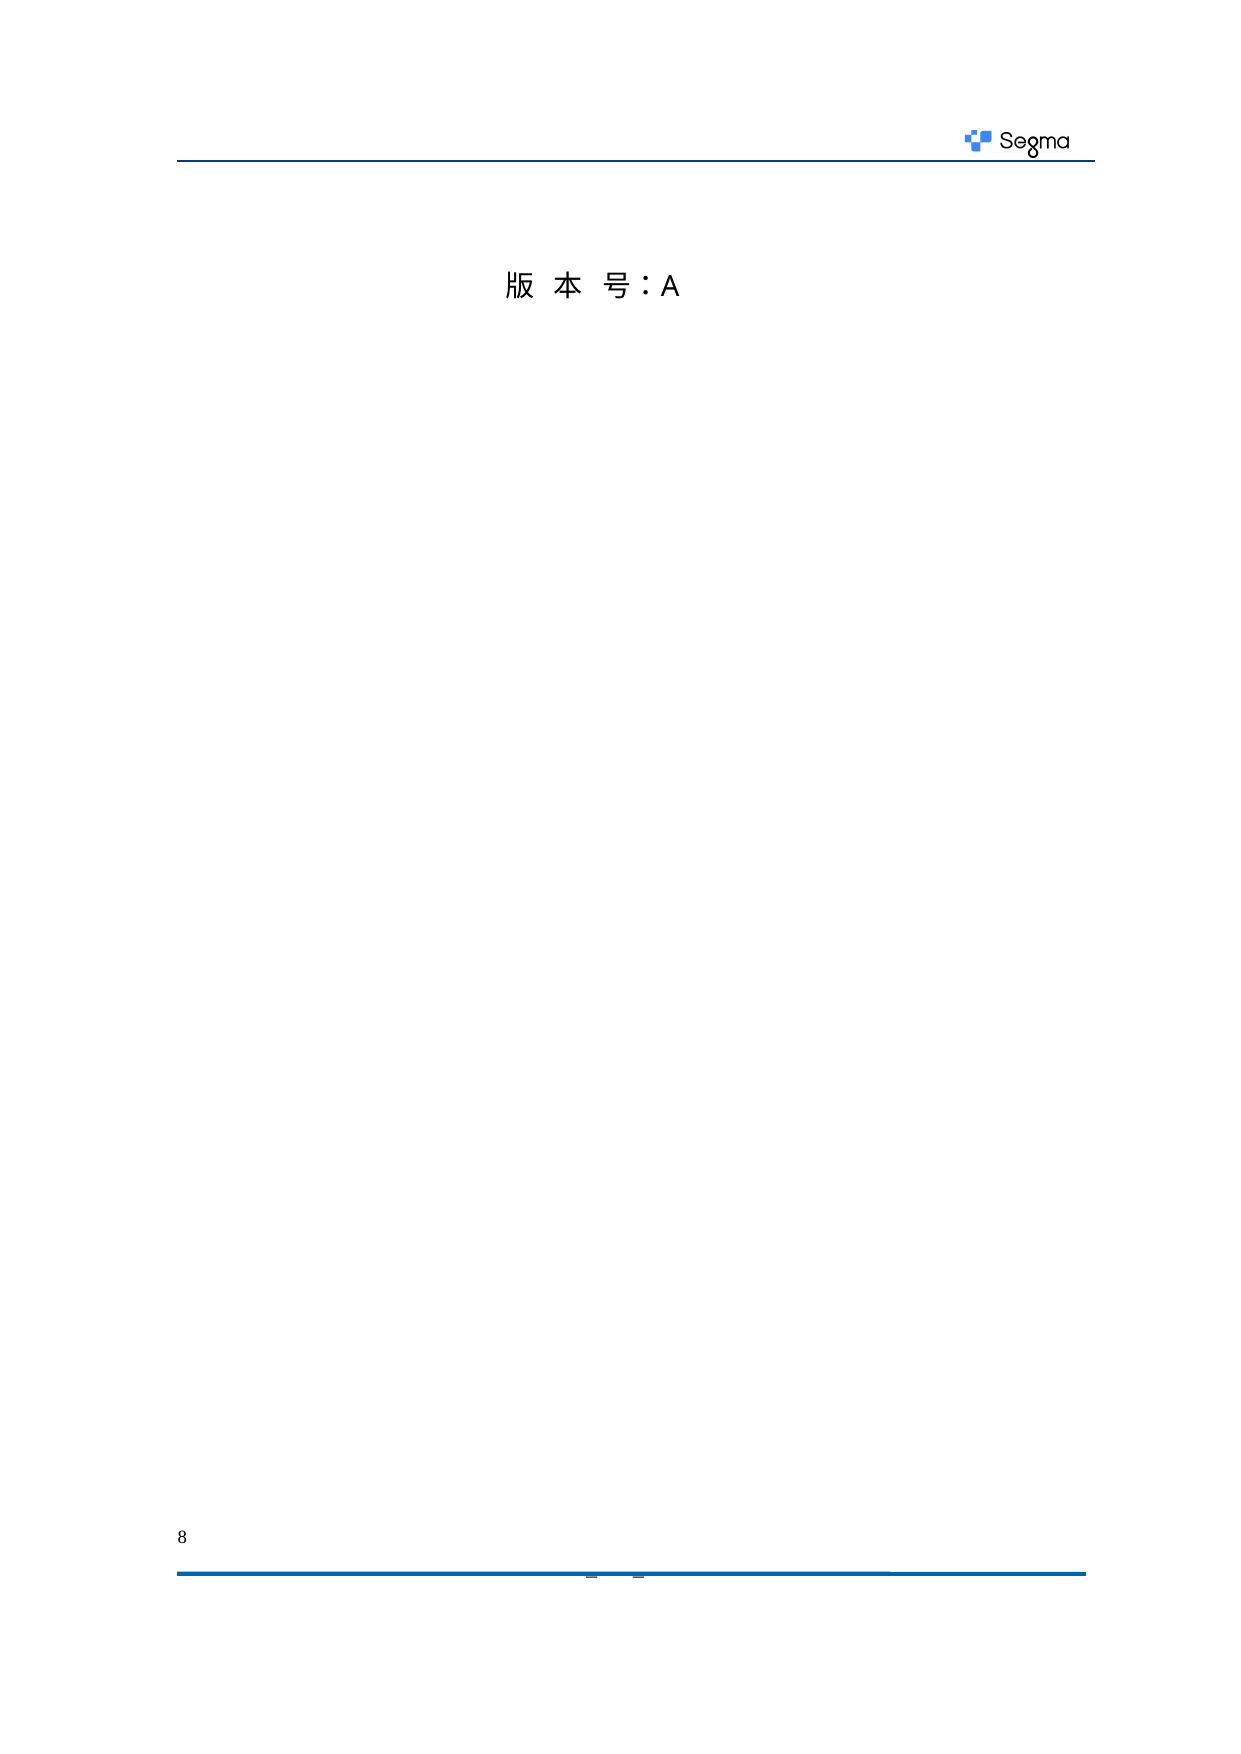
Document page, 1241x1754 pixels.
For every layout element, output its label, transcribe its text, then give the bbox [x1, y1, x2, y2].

table_cell 审 核 人： 方 向：工业算法案例研究 版 本 号：A [189, 199, 1128, 326]
picture [964, 130, 1069, 158]
